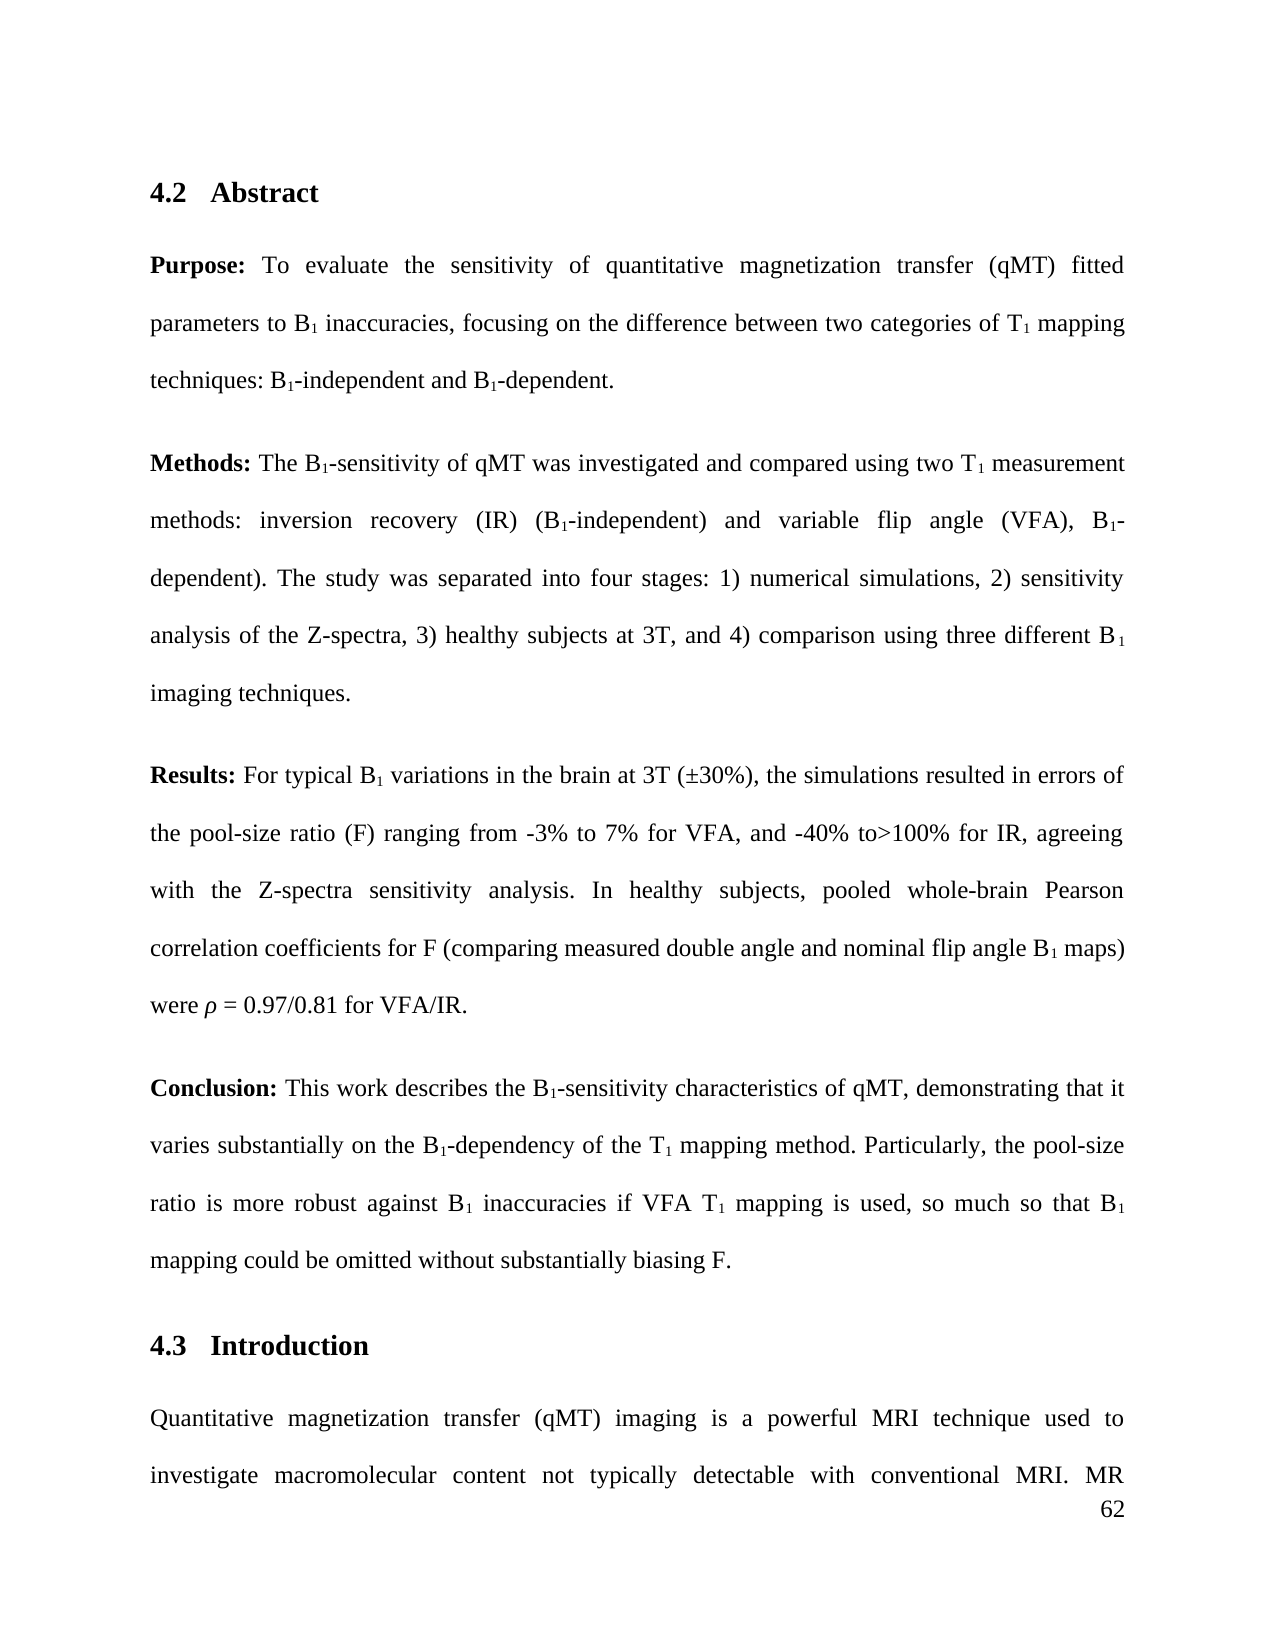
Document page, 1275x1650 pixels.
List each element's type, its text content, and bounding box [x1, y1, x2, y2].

text Purpose: To evaluate the sensitivity of quantitative magnetization transfer (qMT) fitted parameters to B1 inaccuracies, focusing on the difference between two categories of T1 mapping techniques: B1-independent and B1-dependent. [150, 250, 1125, 394]
text Results: For typical B1 variations in the brain at 3T (±30%), the simulations resulted in errors of the pool-size ratio (F) ranging from -3% to 7% for VFA, and -40% to>100% for IR, agreeing with the Z-spectra sensitivity analysis. In healthy subjects, pooled whole-brain Pearson correlation coefficients for F (comparing measured double angle and nominal flip angle B1 maps) were ρ = 0.97/0.81 for VFA/IR. [150, 760, 1125, 1019]
text Methods: The B1-sensitivity of qMT was investigated and compared using two T1 measurement methods: inversion recovery (IR) (B1-independent) and variable flip angle (VFA), B1-dependent). The study was separated into four stages: 1) numerical simulations, 2) sensitivity analysis of the Z-spectra, 3) healthy subjects at 3T, and 4) comparison using three different B1 imaging techniques. [150, 448, 1125, 707]
subtitle Introduction [150, 1328, 1125, 1361]
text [150, 1403, 1125, 1489]
subtitle Abstract [150, 175, 1125, 208]
text Conclusion: This work describes the B1-sensitivity characteristics of qMT, demonstrating that it varies substantially on the B1-dependency of the T1 mapping method. Particularly, the pool-size ratio is more robust against B1 inaccuracies if VFA T1 mapping is used, so much so that B1 mapping could be omitted without substantially biasing F. [150, 1073, 1125, 1274]
